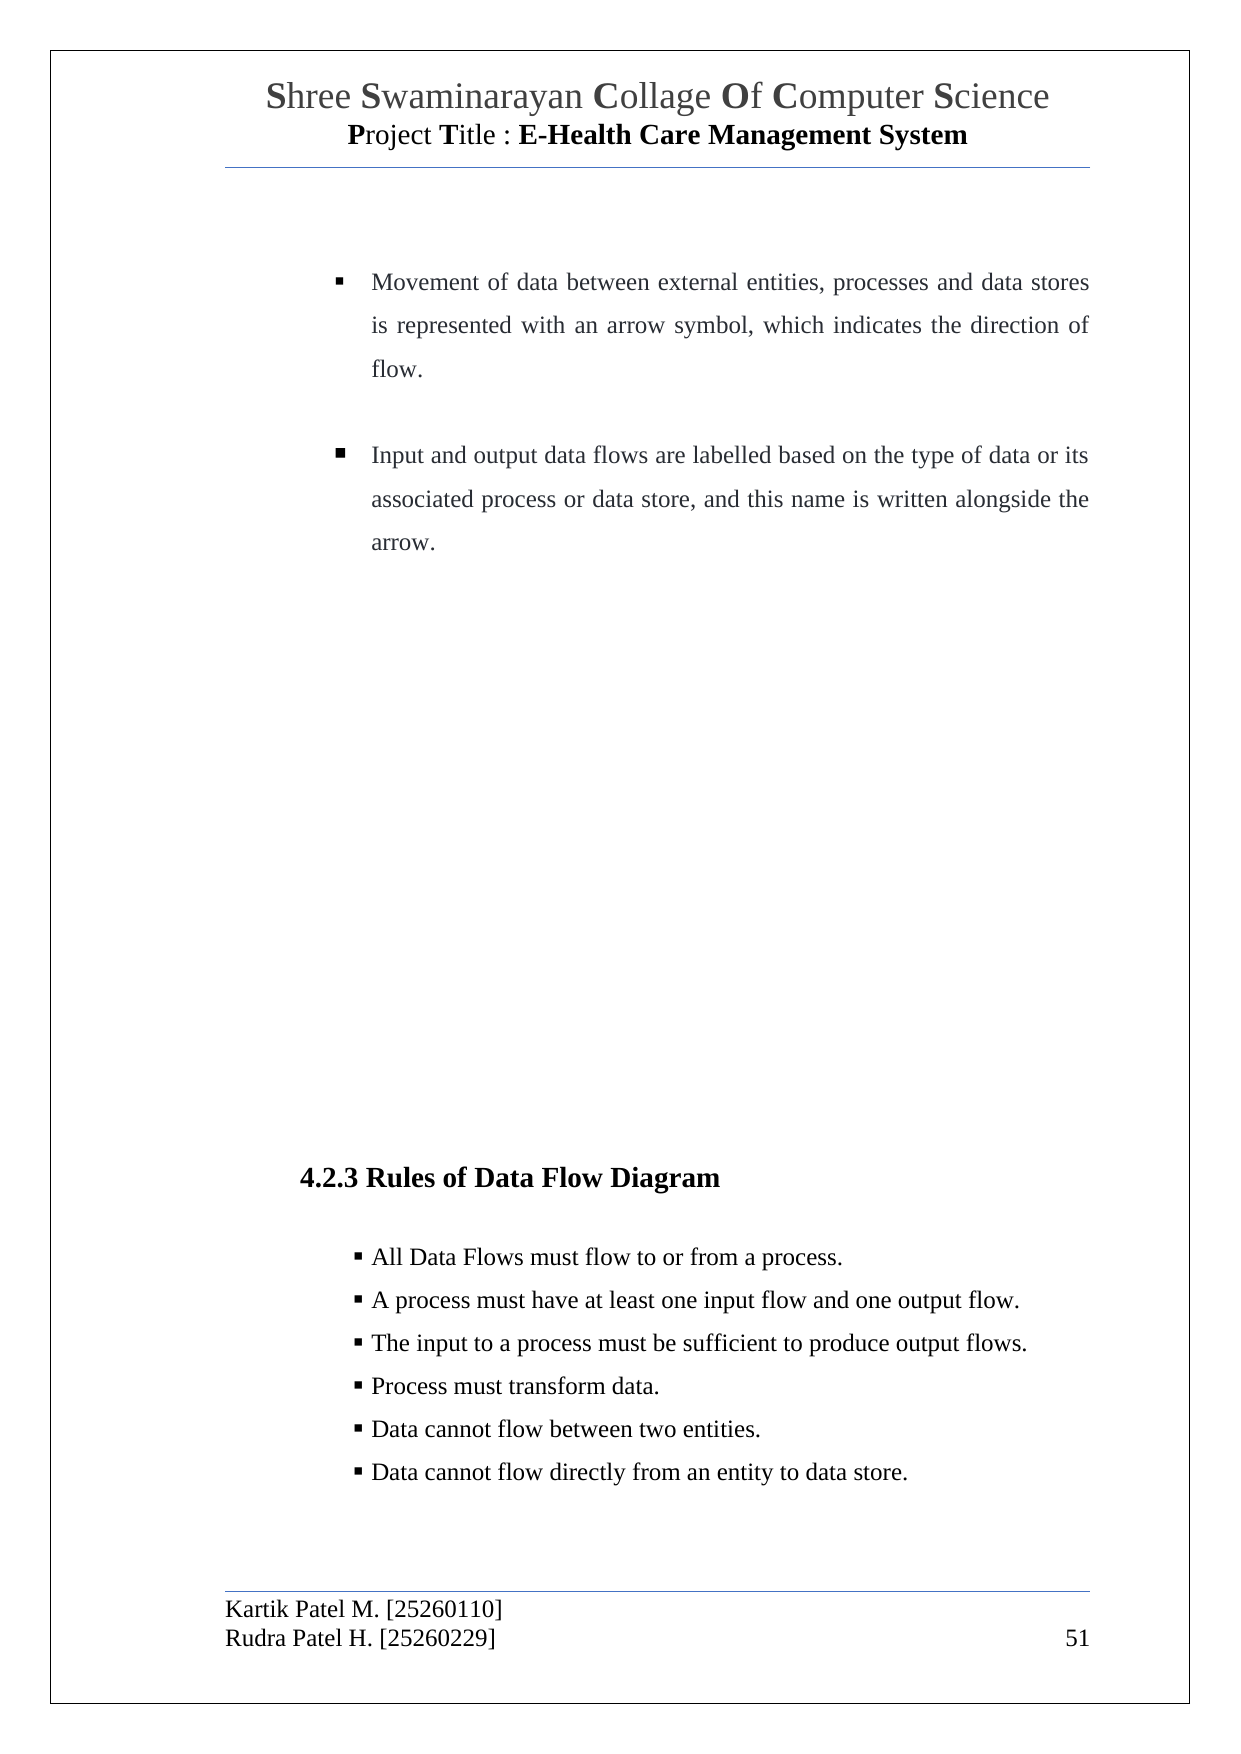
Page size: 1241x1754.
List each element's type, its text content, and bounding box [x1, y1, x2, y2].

text 4.2.3 Rules of Data Flow Diagram [225, 1160, 1090, 1193]
list Input and output data flows are labelled based on the type of data or its associated process or data store, and this name is written alongside the arrow. [333, 440, 1090, 556]
list Process must transform data. [352, 1371, 1090, 1400]
list Data cannot flow between two entities. [352, 1414, 1090, 1443]
list All Data Flows must flow to or from a process. [352, 1242, 1090, 1271]
list Movement of data between external entities, processes and data stores is represented with an arrow symbol, which indicates the direction of flow. [333, 267, 1090, 382]
list Data cannot flow directly from an entity to data store. [352, 1457, 1090, 1486]
list The input to a process must be sufficient to produce output flows. [352, 1328, 1090, 1357]
list A process must have at least one input flow and one output flow. [352, 1285, 1090, 1314]
